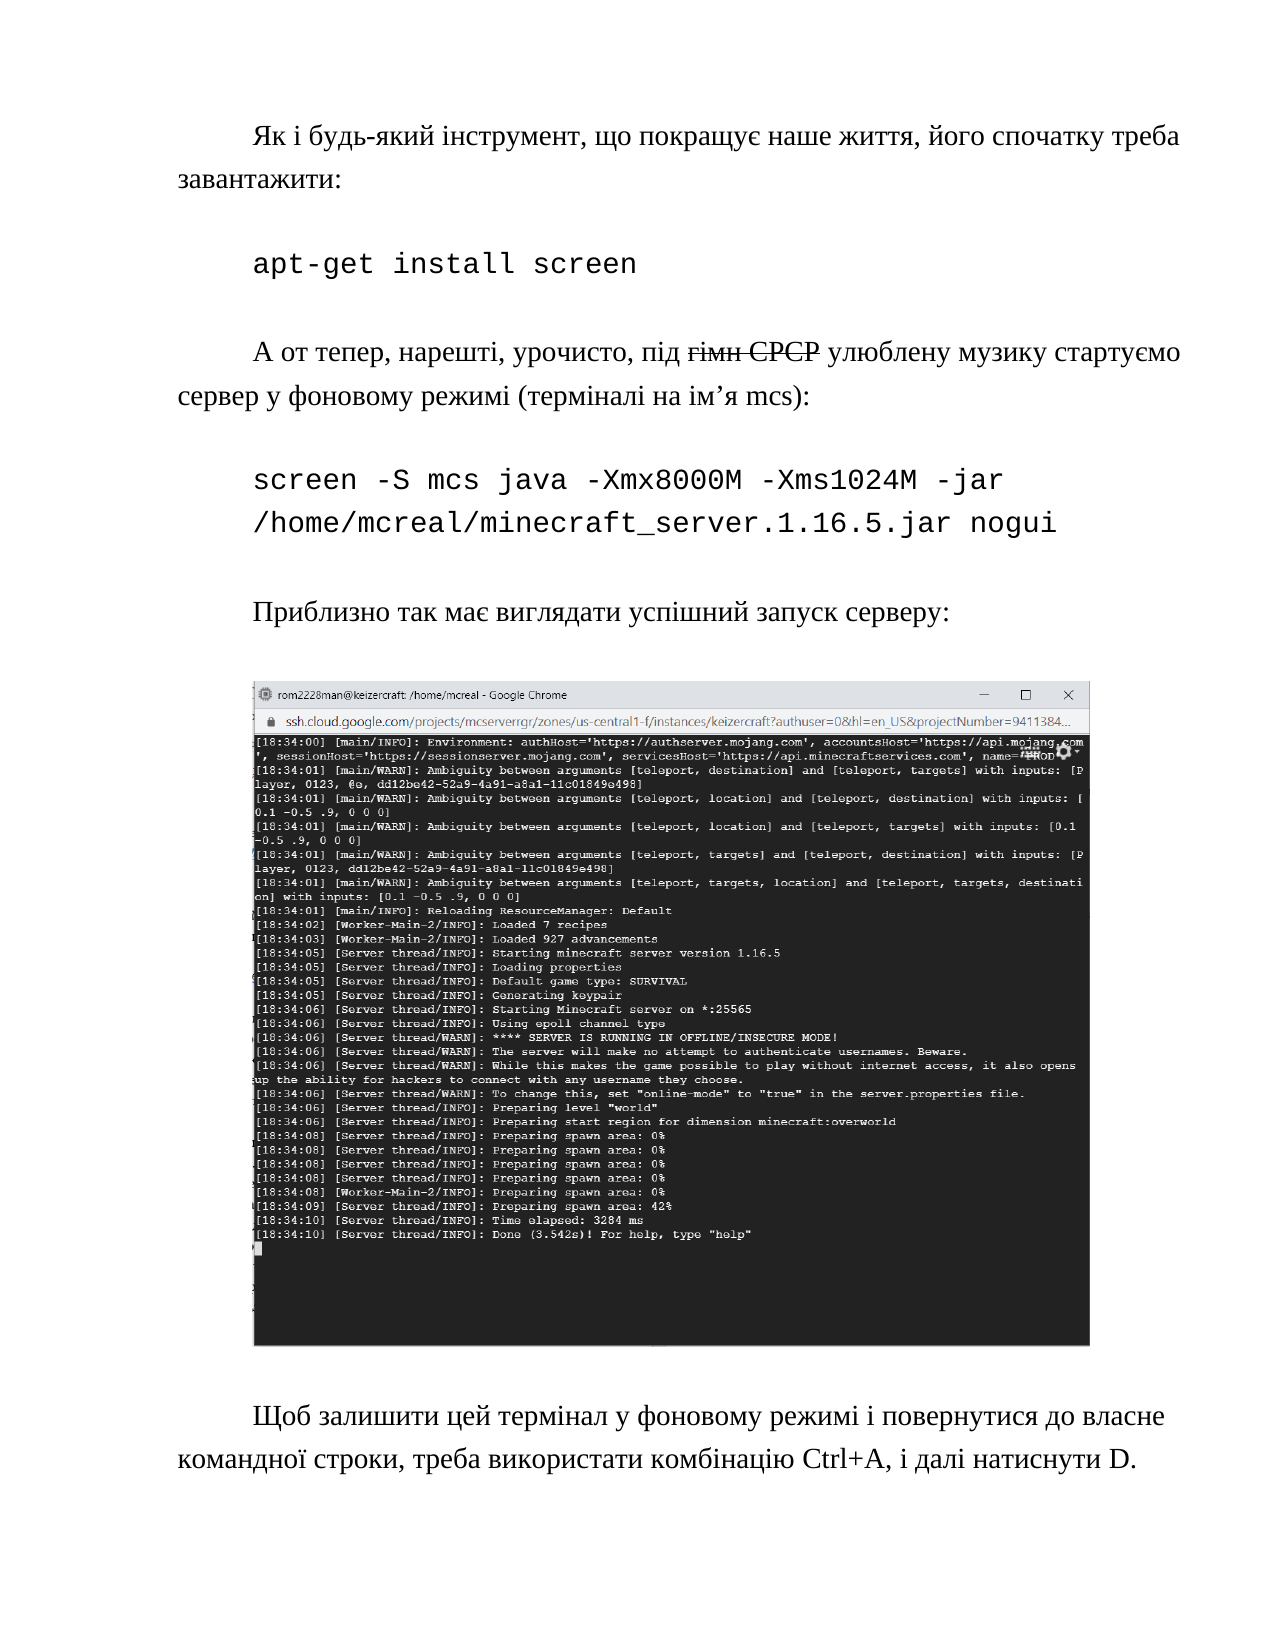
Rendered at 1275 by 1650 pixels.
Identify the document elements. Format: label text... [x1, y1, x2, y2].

text Щоб залишити цей термінал у фоновому режимі і повернутися до власне командної строки, треба використати комбінацію Ctrl+A, і далі натиснути D. [177, 1398, 1186, 1475]
text А от тепер, нарешті, урочисто, під гімн СРСР улюблену музику стартуємо сервер у фоновому режимі (терміналі на ім’я mcs): [177, 334, 1186, 412]
picture [252, 681, 1090, 1347]
text screen -S mcs java -Xmx8000M -Xms1024M -jar /home/mcreal/minecraft_server.1.16.5.jar nogui [252, 465, 1186, 541]
text Як і будь-який інструмент, що покращує наше життя, його спочатку треба завантажити: [177, 118, 1186, 195]
text apt-get install screen [177, 249, 1186, 282]
text Приблизно так має виглядати успішний запуск серверу: [252, 594, 1186, 627]
